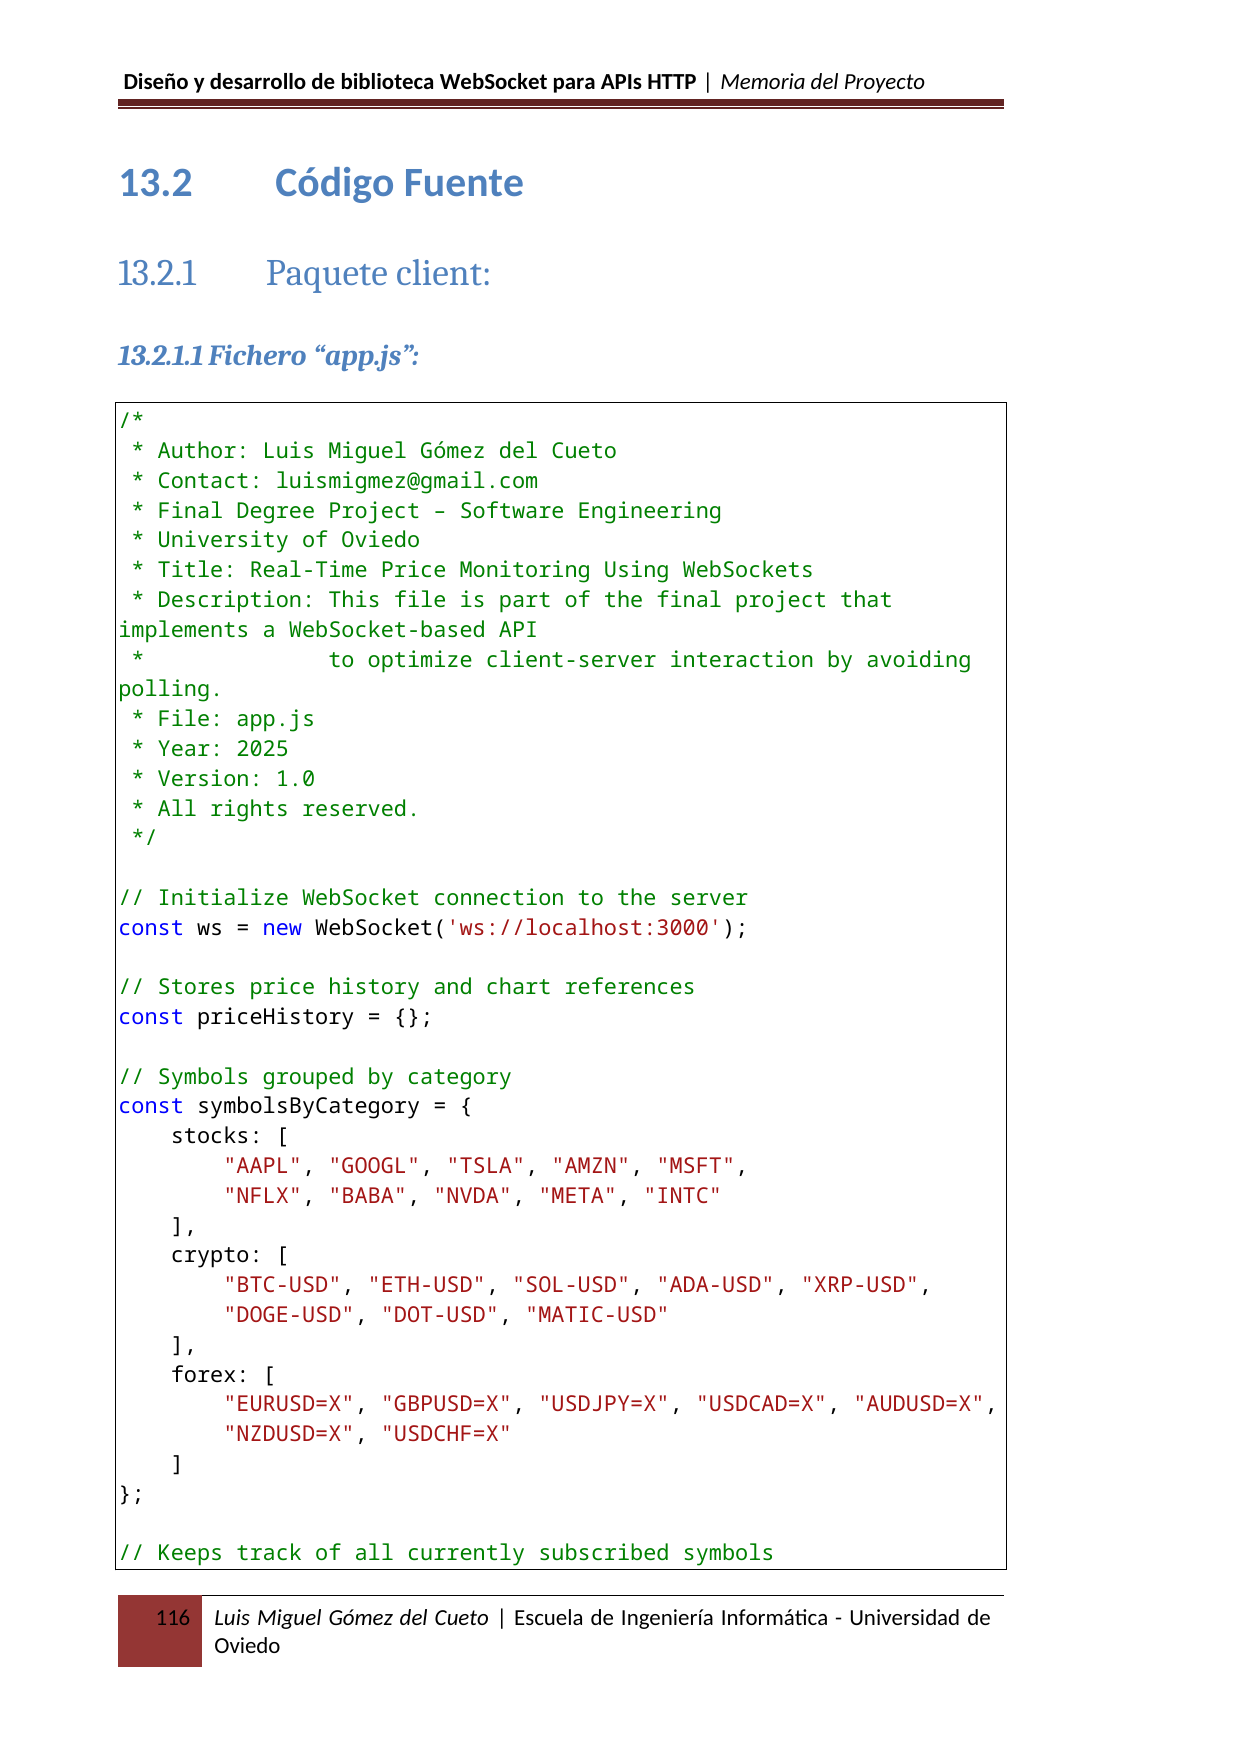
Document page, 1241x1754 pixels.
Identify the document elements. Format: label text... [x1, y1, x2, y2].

text * Contact: luismigmez@gmail.com [118, 465, 1004, 495]
text "DOGE-USD", "DOT-USD", "MATIC-USD" [118, 1299, 1004, 1329]
text // Stores price history and chart references [118, 971, 1004, 1001]
text "NZDUSD=X", "USDCHF=X" [118, 1418, 1004, 1448]
text "EURUSD=X", "GBPUSD=X", "USDJPY=X", "USDCAD=X", "AUDUSD=X", [118, 1388, 1004, 1418]
text * to optimize client-server interaction by avoiding polling. [118, 644, 1004, 703]
text forex: [ [118, 1359, 1004, 1388]
text * University of Oviedo [118, 524, 1004, 554]
text * Year: 2025 [118, 733, 1004, 763]
text "AAPL", "GOOGL", "TSLA", "AMZN", "MSFT", [118, 1150, 1004, 1180]
text }; [118, 1478, 1004, 1508]
text * Final Degree Project – Software Engineering [118, 495, 1004, 524]
text * Author: Luis Miguel Gómez del Cueto [118, 435, 1004, 465]
subtitle Código Fuente [118, 156, 1004, 206]
text // Keeps track of all currently subscribed symbols [116, 1534, 1006, 1569]
text // Symbols grouped by category [118, 1061, 1004, 1091]
text * Version: 1.0 [118, 763, 1004, 793]
text const symbolsByCategory = { [118, 1091, 1004, 1120]
text */ [118, 822, 1004, 852]
text "NFLX", "BABA", "NVDA", "META", "INTC" [118, 1180, 1004, 1210]
text stocks: [ [118, 1120, 1004, 1150]
text /* [116, 403, 1006, 435]
text ] [118, 1448, 1004, 1478]
text * File: app.js [118, 703, 1004, 733]
text * Description: This file is part of the final project that implements a WebSocket-based API [118, 584, 1004, 644]
text "BTC-USD", "ETH-USD", "SOL-USD", "ADA-USD", "XRP-USD", [118, 1269, 1004, 1299]
subtitle Fichero “app.js”: [118, 339, 1004, 372]
text ], [118, 1329, 1004, 1359]
subtitle Paquete client: [118, 252, 1004, 295]
text ], [118, 1210, 1004, 1239]
text // Initialize WebSocket connection to the server [118, 882, 1004, 912]
text * All rights reserved. [118, 793, 1004, 822]
text crypto: [ [118, 1239, 1004, 1269]
text const ws = new WebSocket('ws://localhost:3000'); [118, 912, 1004, 942]
text const priceHistory = {}; [118, 1001, 1004, 1031]
text * Title: Real-Time Price Monitoring Using WebSockets [118, 554, 1004, 584]
